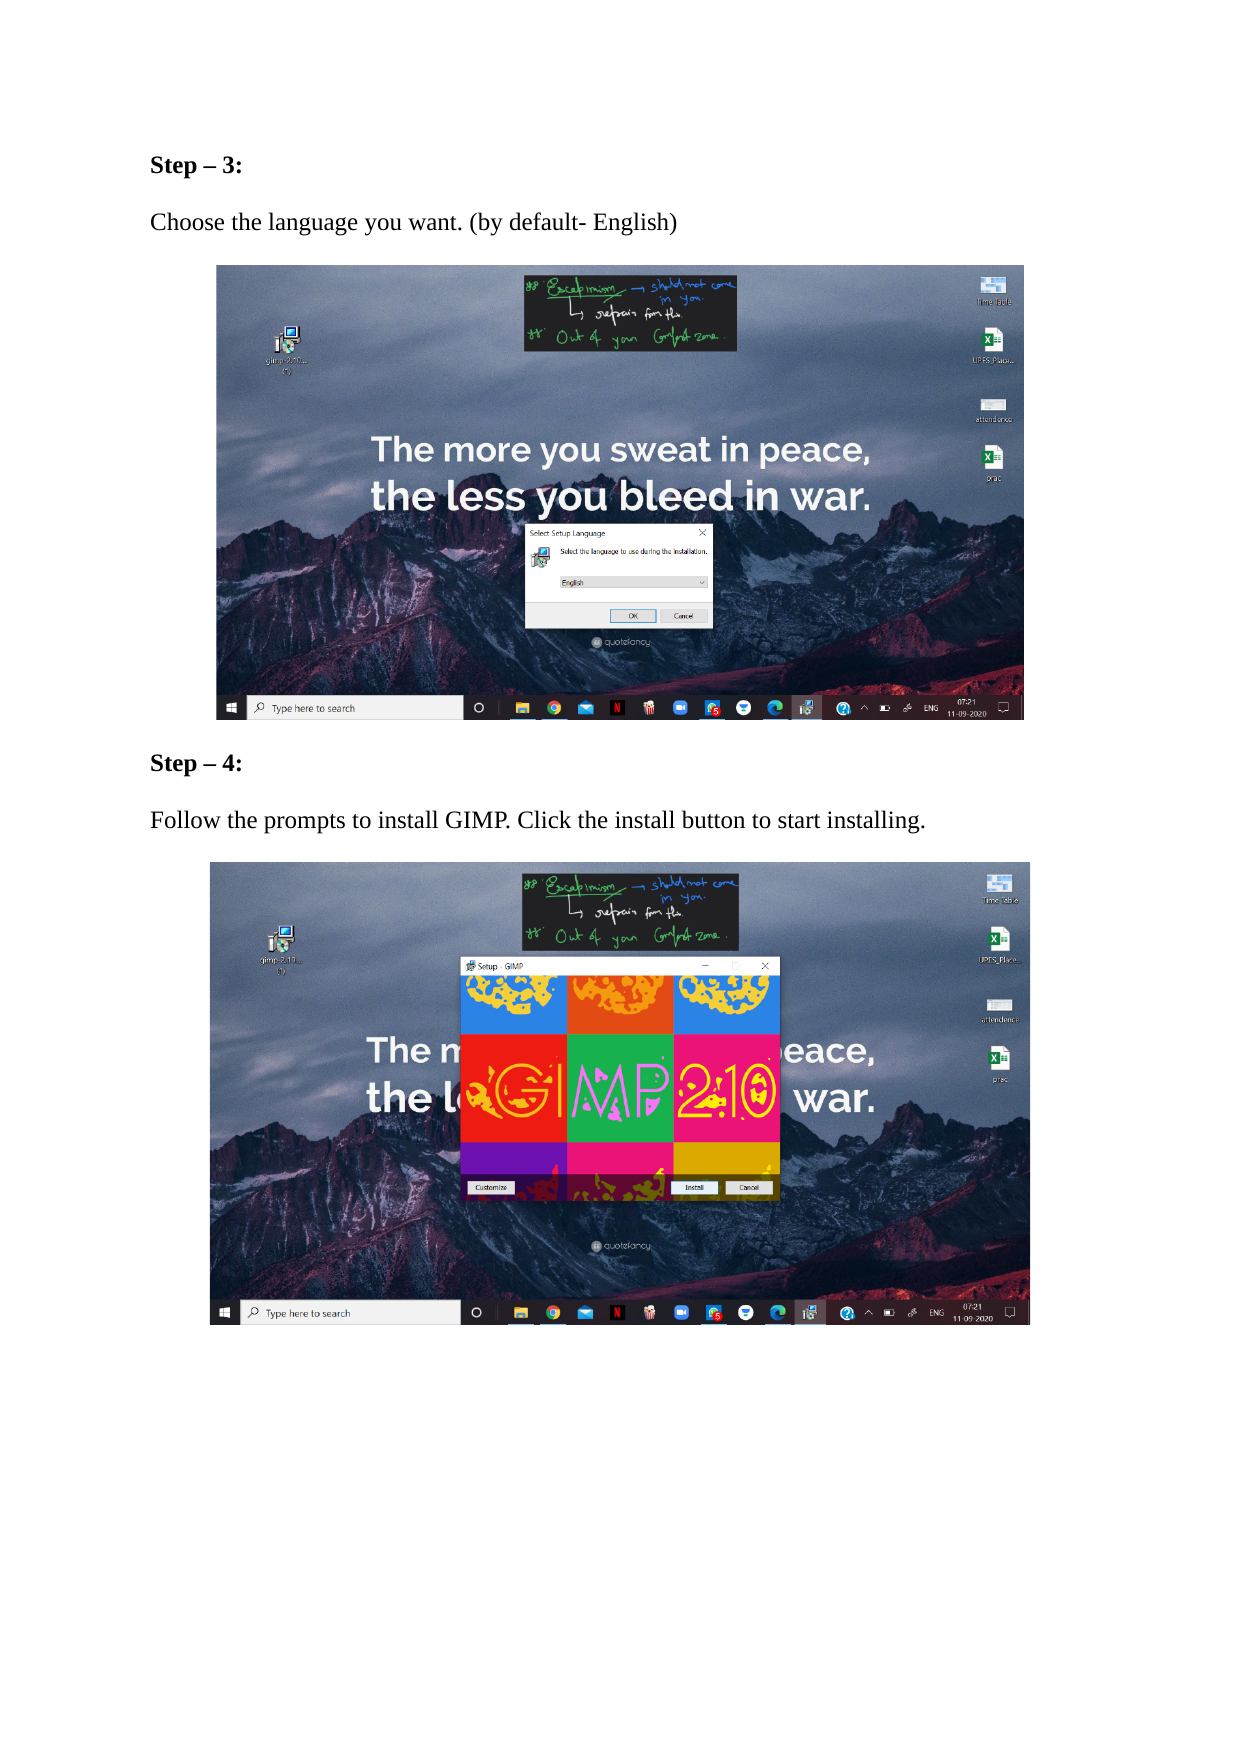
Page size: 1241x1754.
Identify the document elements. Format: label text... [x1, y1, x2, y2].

picture [216, 265, 1024, 720]
text Choose the language you want. (by default- English) [150, 207, 1090, 236]
picture [209, 862, 1031, 1325]
text Follow the prompts to install GIMP. Click the install button to start installing. [150, 805, 1090, 834]
text Step – 4: [150, 748, 1090, 777]
text Step – 3: [150, 150, 1090, 179]
